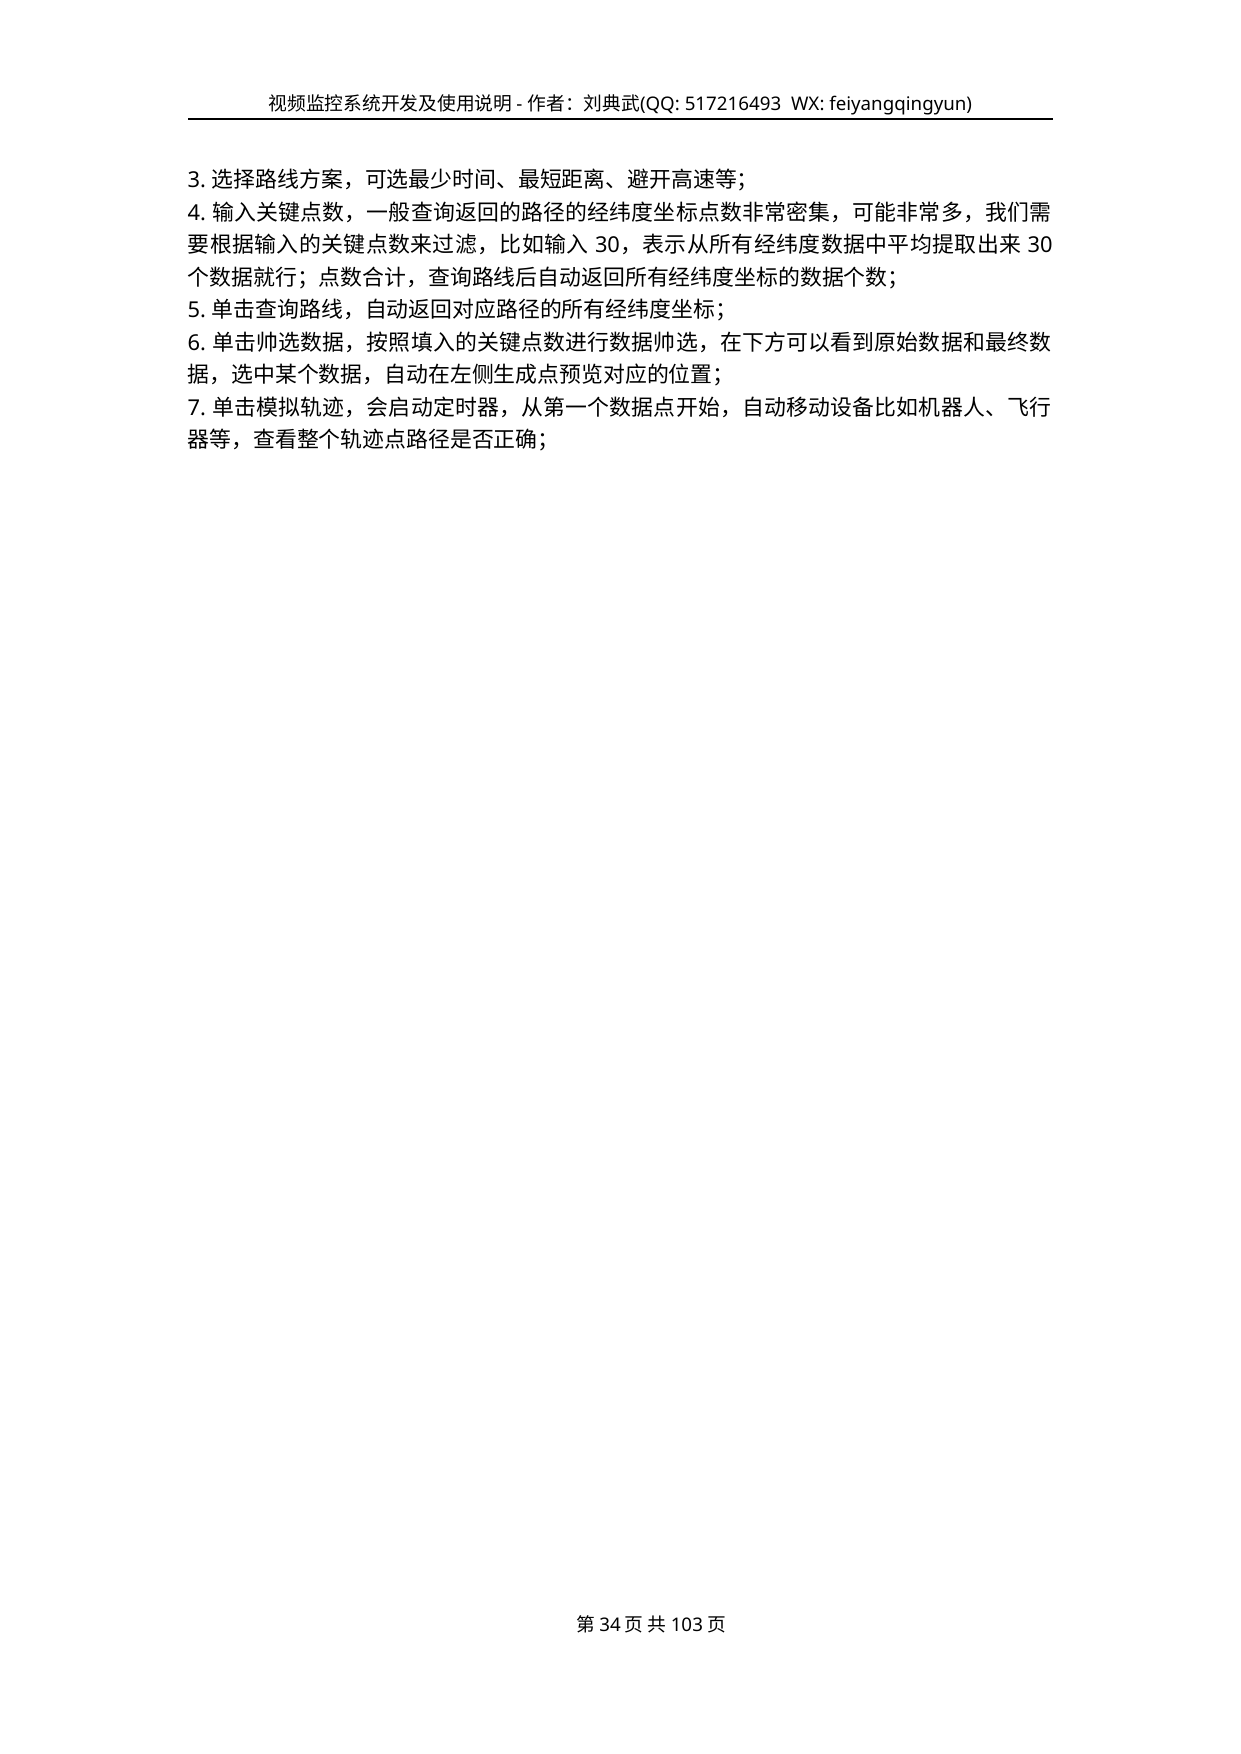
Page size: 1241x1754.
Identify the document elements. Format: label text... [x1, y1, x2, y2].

text 5. 单击查询路线，自动返回对应路径的所有经纬度坐标； [187, 292, 1053, 324]
text 3. 选择路线方案，可选最少时间、最短距离、避开高速等； [187, 162, 1053, 194]
text 4. 输入关键点数，一般查询返回的路径的经纬度坐标点数非常密集，可能非常多，我们需要根据输入的关键点数来过滤，比如输入30，表示从所有经纬度数据中平均提取出来30个数据就行；点数合计，查询路线后自动返回所有经纬度坐标的数据个数； [187, 194, 1053, 292]
text 7. 单击模拟轨迹，会启动定时器，从第一个数据点开始，自动移动设备比如机器人、飞行器等，查看整个轨迹点路径是否正确； [187, 389, 1053, 454]
text 6. 单击帅选数据，按照填入的关键点数进行数据帅选，在下方可以看到原始数据和最终数据，选中某个数据，自动在左侧生成点预览对应的位置； [187, 324, 1053, 389]
